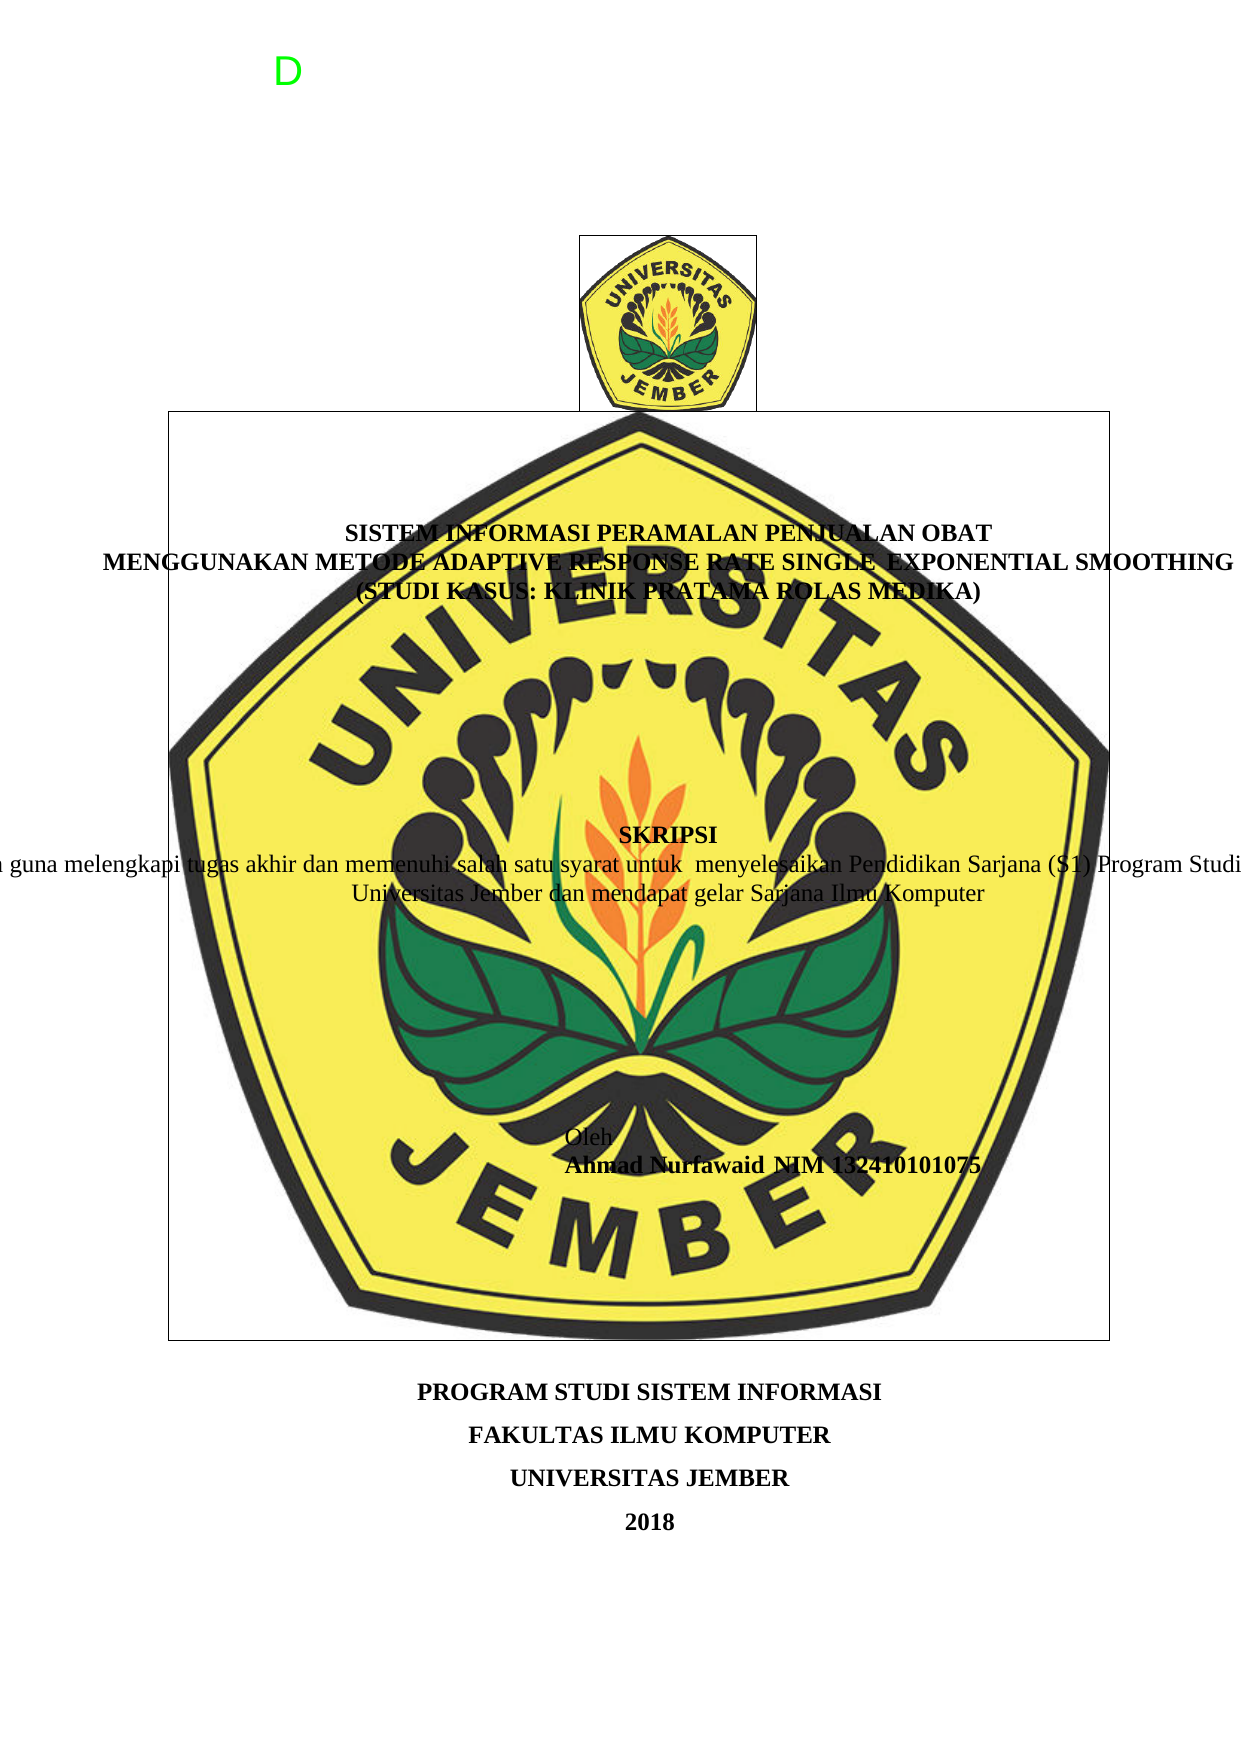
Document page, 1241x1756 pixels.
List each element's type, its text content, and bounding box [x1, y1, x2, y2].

text 2018 [196, 1507, 1103, 1536]
text PROGRAM STUDI SISTEM INFORMASI FAKULTAS ILMU KOMPUTER UNIVERSITAS JEMBER [416, 1377, 883, 1492]
picture [169, 412, 1109, 1340]
picture [580, 236, 756, 411]
